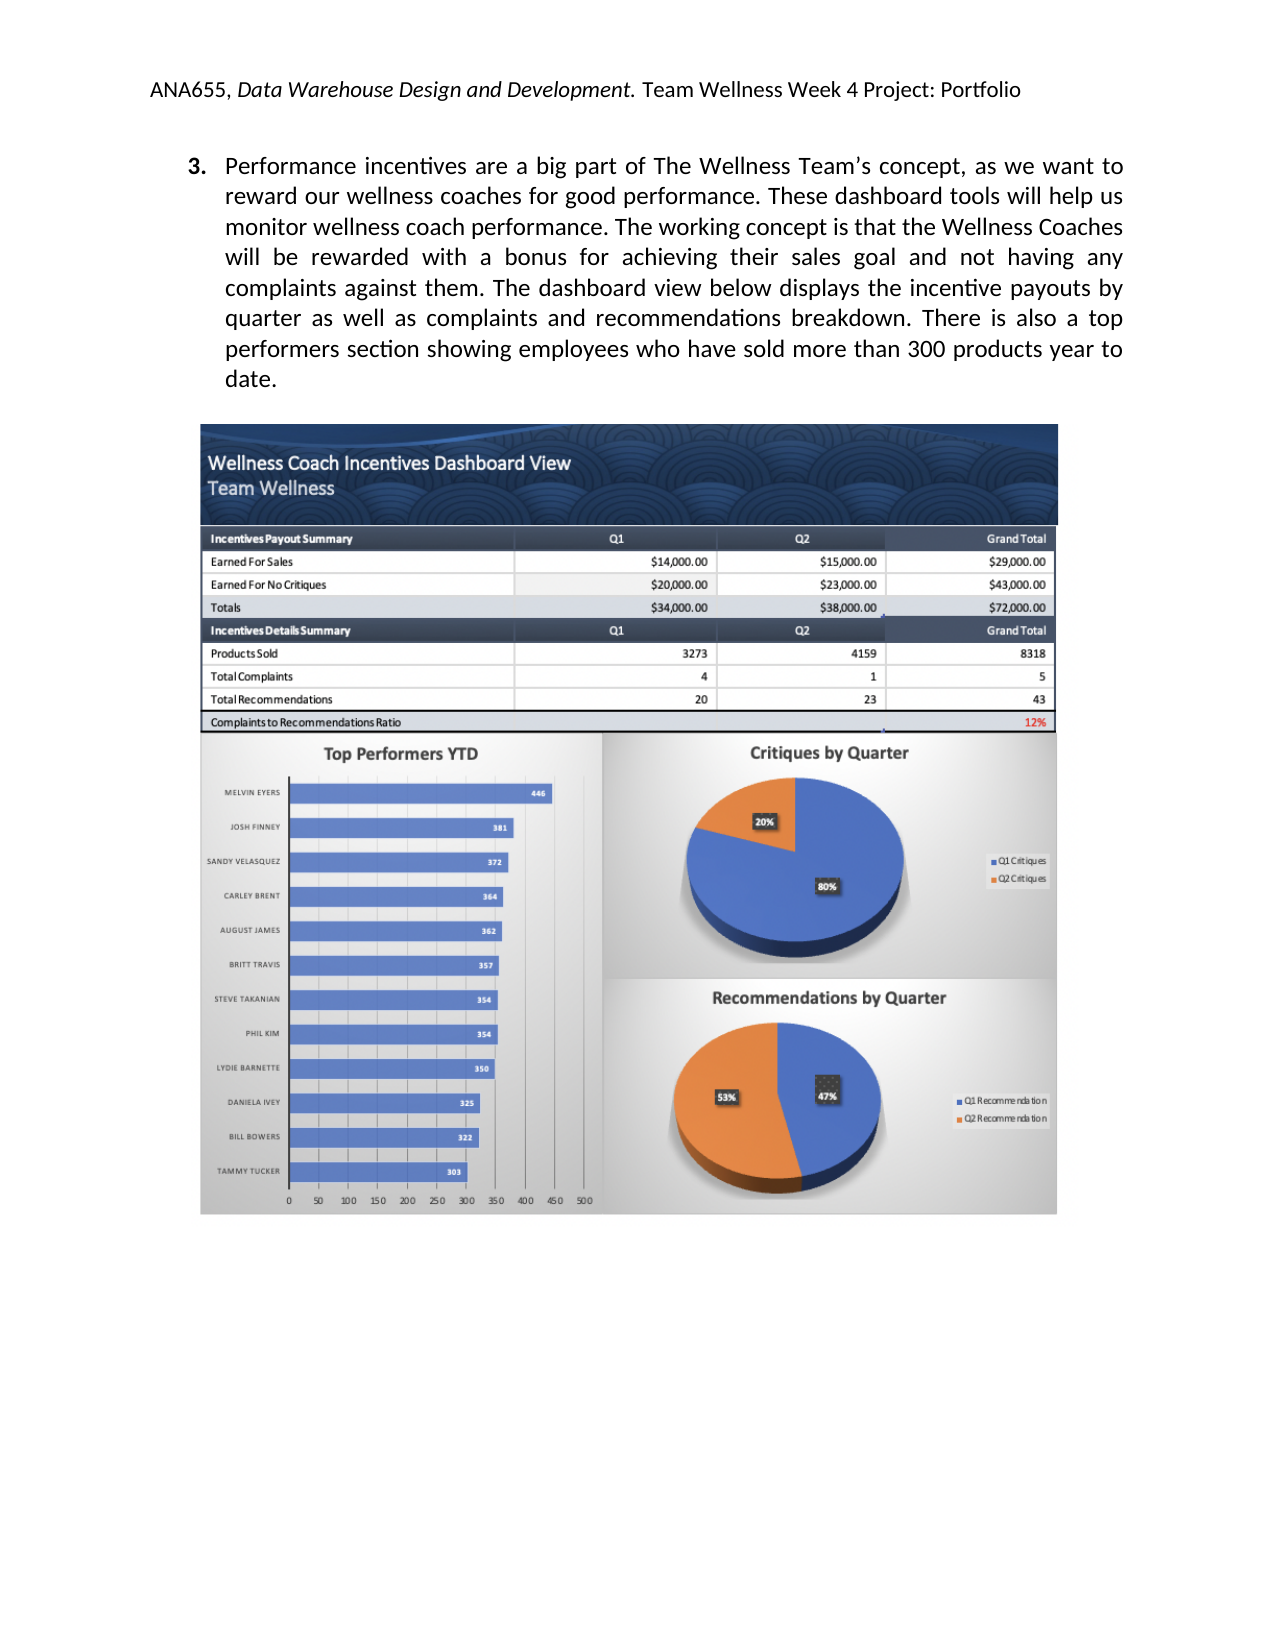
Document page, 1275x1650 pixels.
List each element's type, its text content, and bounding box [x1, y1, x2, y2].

list Performance incentives are a big part of The Wellness Team’s concept, as we want to reward our wellness coaches for good performance. These dashboard tools will help us monitor wellness coach performance. The working concept is that the Wellness Coaches will be rewarded with a bonus for achieving their sales goal and not having any complaints against them. The dashboard view below displays the incentive payouts by quarter as well as complaints and recommendations breakdown. There is also a top performers section showing employees who have sold more than 300 products year to date. [187, 150, 1125, 394]
picture [191, 424, 1079, 1227]
